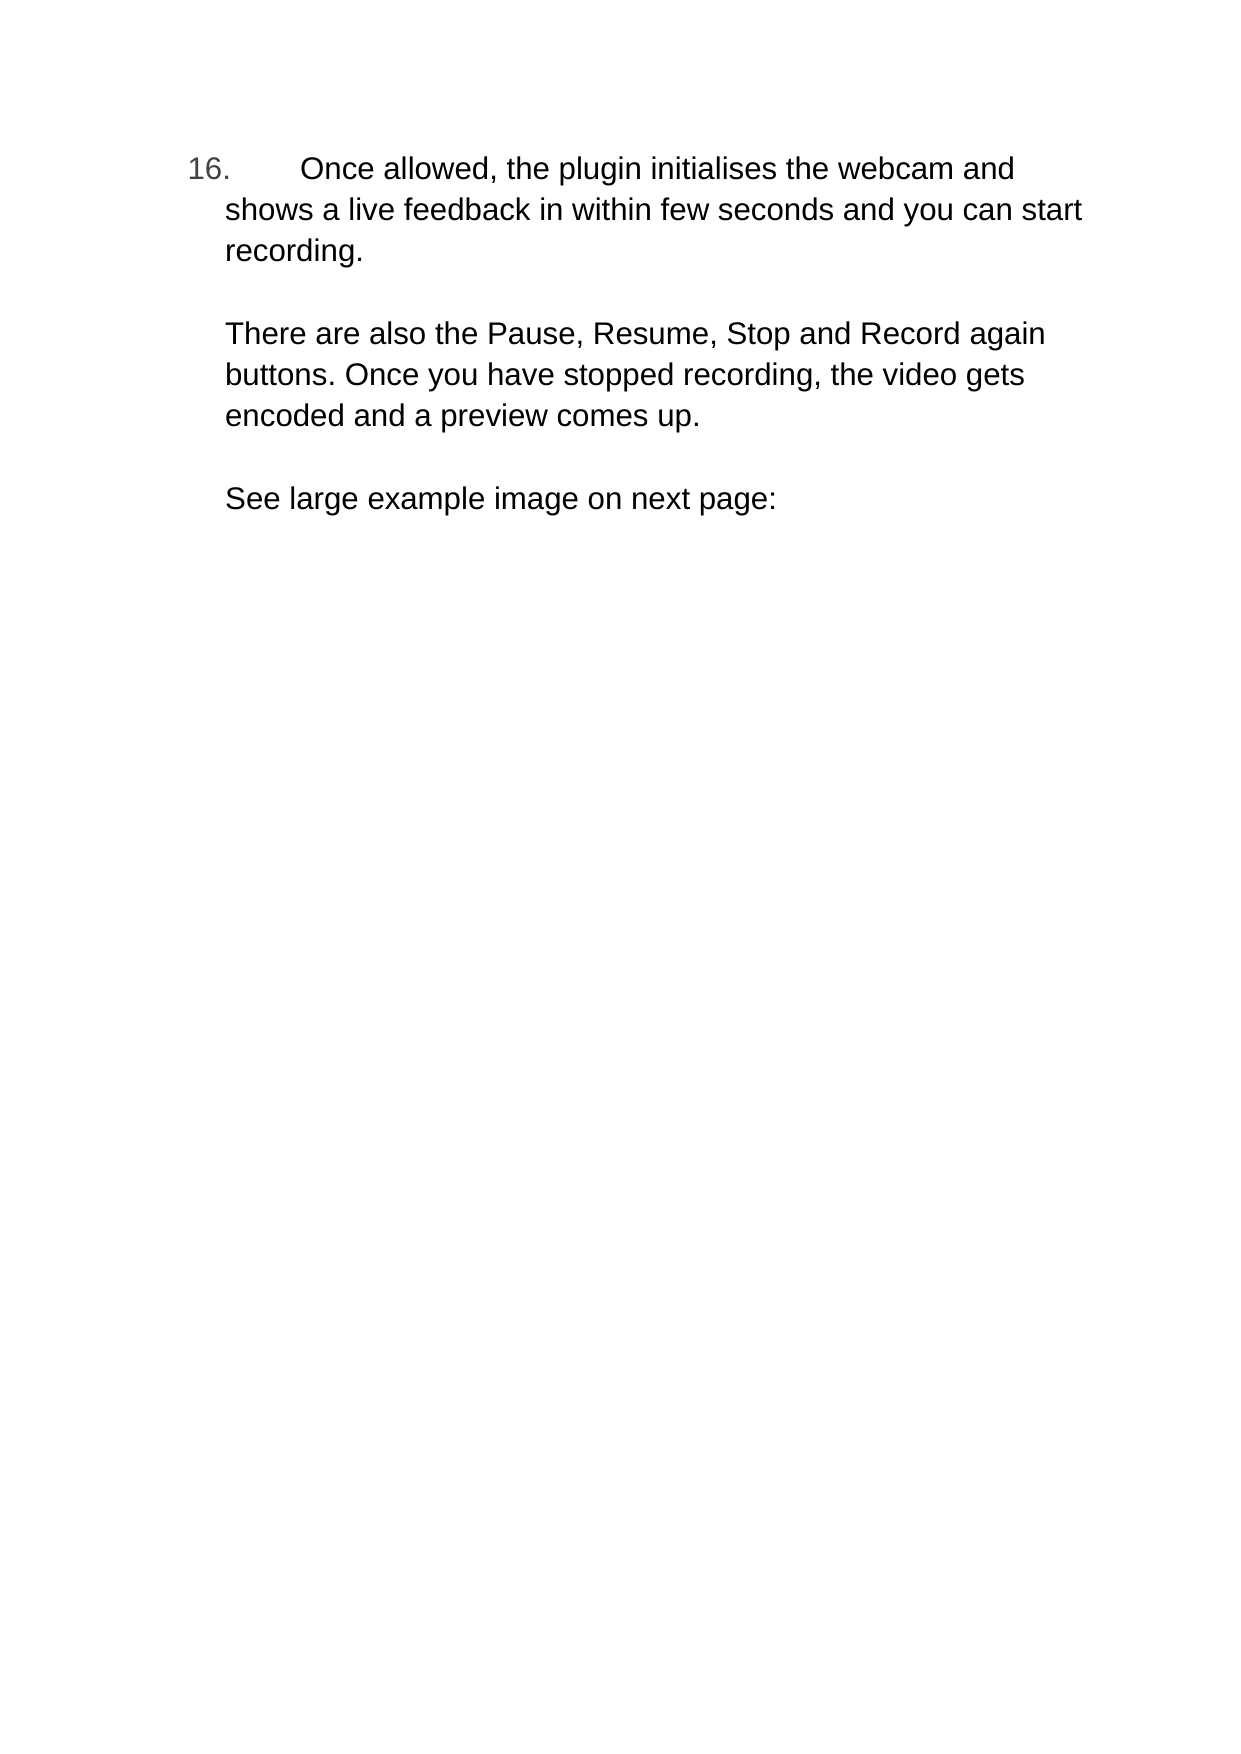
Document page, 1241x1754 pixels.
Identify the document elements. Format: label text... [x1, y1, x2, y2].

list Once allowed, the plugin initialises the webcam and shows a live feedback in within few seconds and you can start recording. There are also the Pause, Resume, Stop and Record again buttons. Once you have stopped recording, the video gets encoded and a preview comes up. See large example image on next page: [187, 150, 1090, 516]
